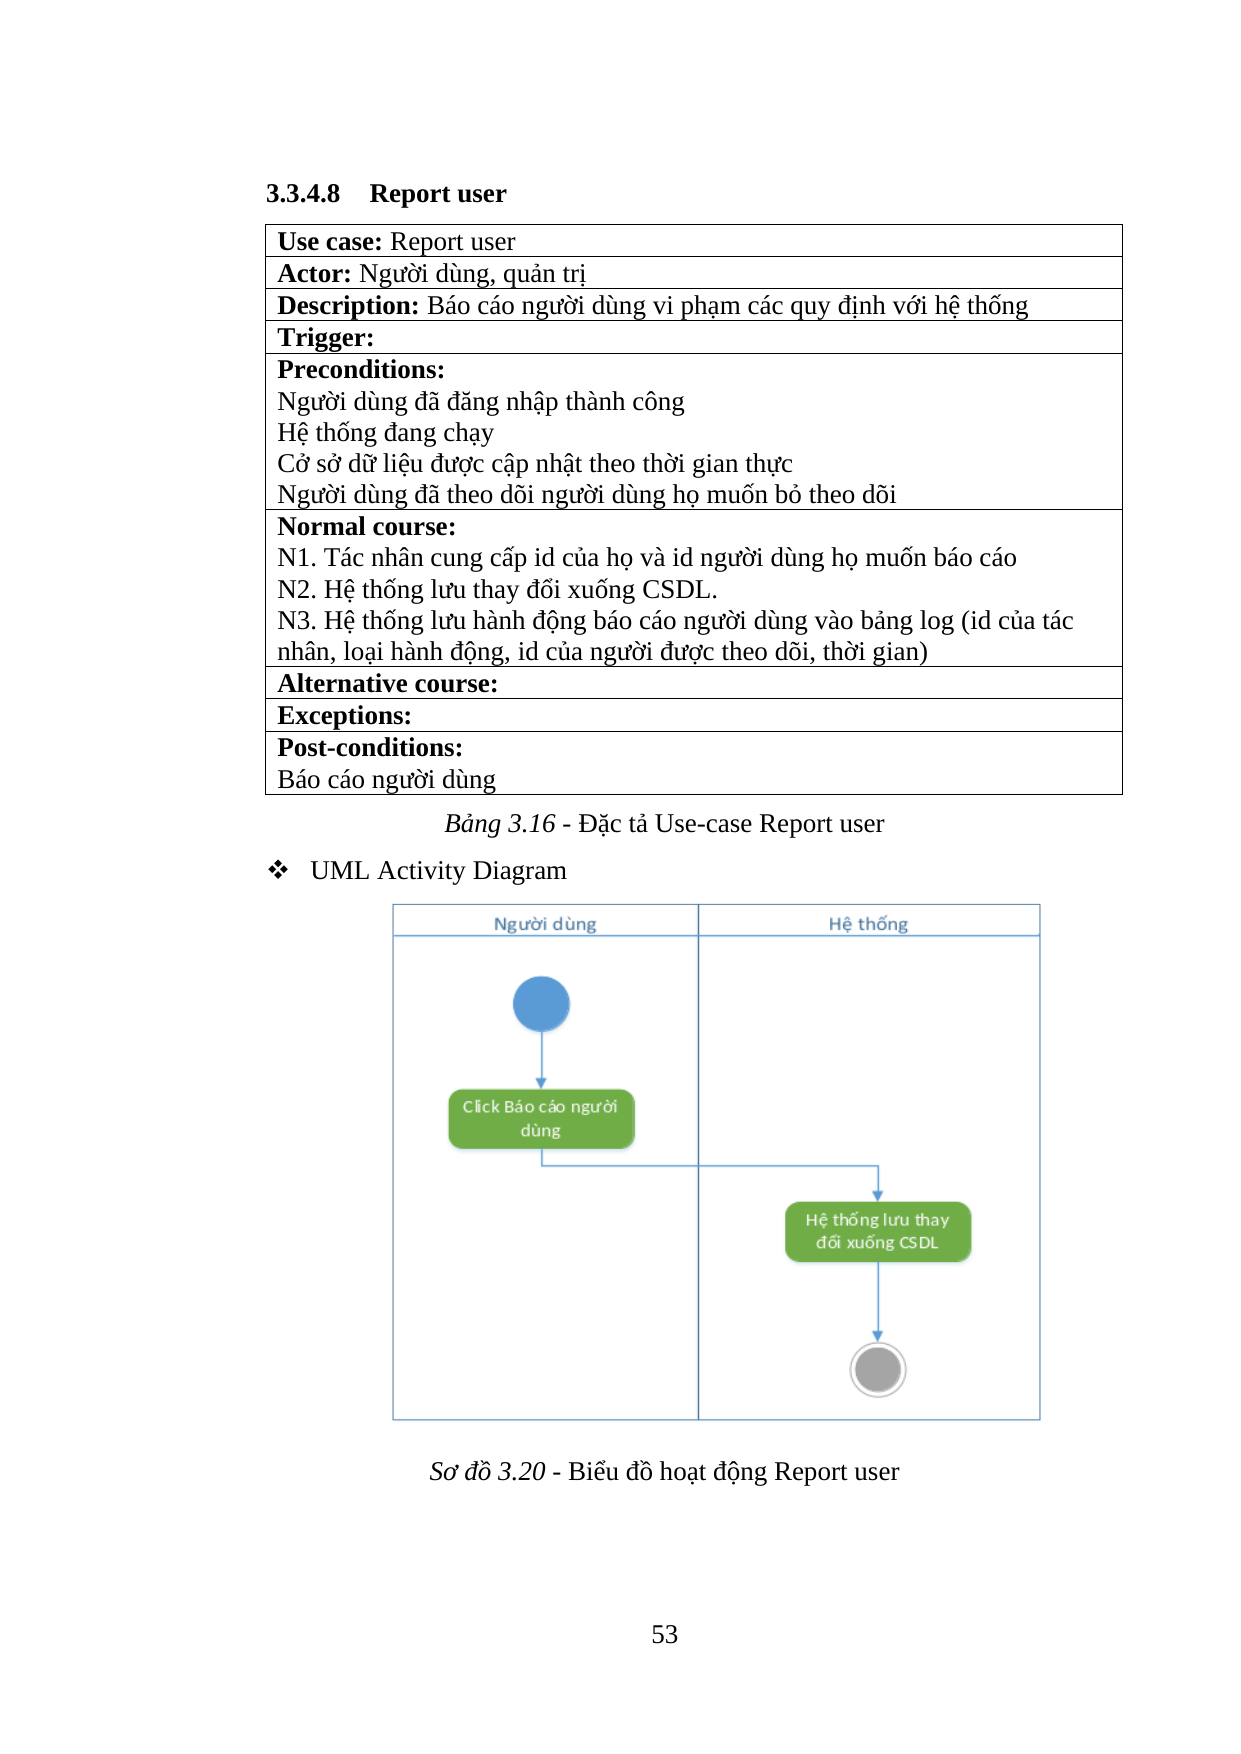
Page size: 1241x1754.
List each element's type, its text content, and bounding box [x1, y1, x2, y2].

table_cell Exceptions: [266, 699, 1122, 731]
table_cell Trigger: [266, 321, 1122, 353]
table_cell Normal course: N1. Tác nhân cung cấp id của họ và id người dùng họ muốn báo cáo N2. Hệ thống lưu thay đổi xuống CSDL. N3. Hệ thống lưu hành động báo cáo người dùng vào bảng log (id của tác nhân, loại hành động, id của người được theo dõi, thời gian) [266, 510, 1122, 666]
table_cell Description: Báo cáo người dùng vi phạm các quy định với hệ thống [266, 289, 1122, 320]
list UML Activity Diagram [266, 854, 1122, 885]
table_header Use case: Report user [266, 225, 1122, 256]
subtitle Report user [266, 177, 1122, 208]
table_cell Post-conditions: Báo cáo người dùng [266, 732, 1122, 794]
table_cell Actor: Người dùng, quản trị [266, 257, 1122, 288]
table_cell Preconditions: Người dùng đã đăng nhập thành công Hệ thống đang chạy Cở sở dữ liệu được cập nhật theo thời gian thực Người dùng đã theo dõi người dùng họ muốn bỏ theo dõi [266, 354, 1122, 509]
table_cell Alternative course: [266, 667, 1122, 698]
